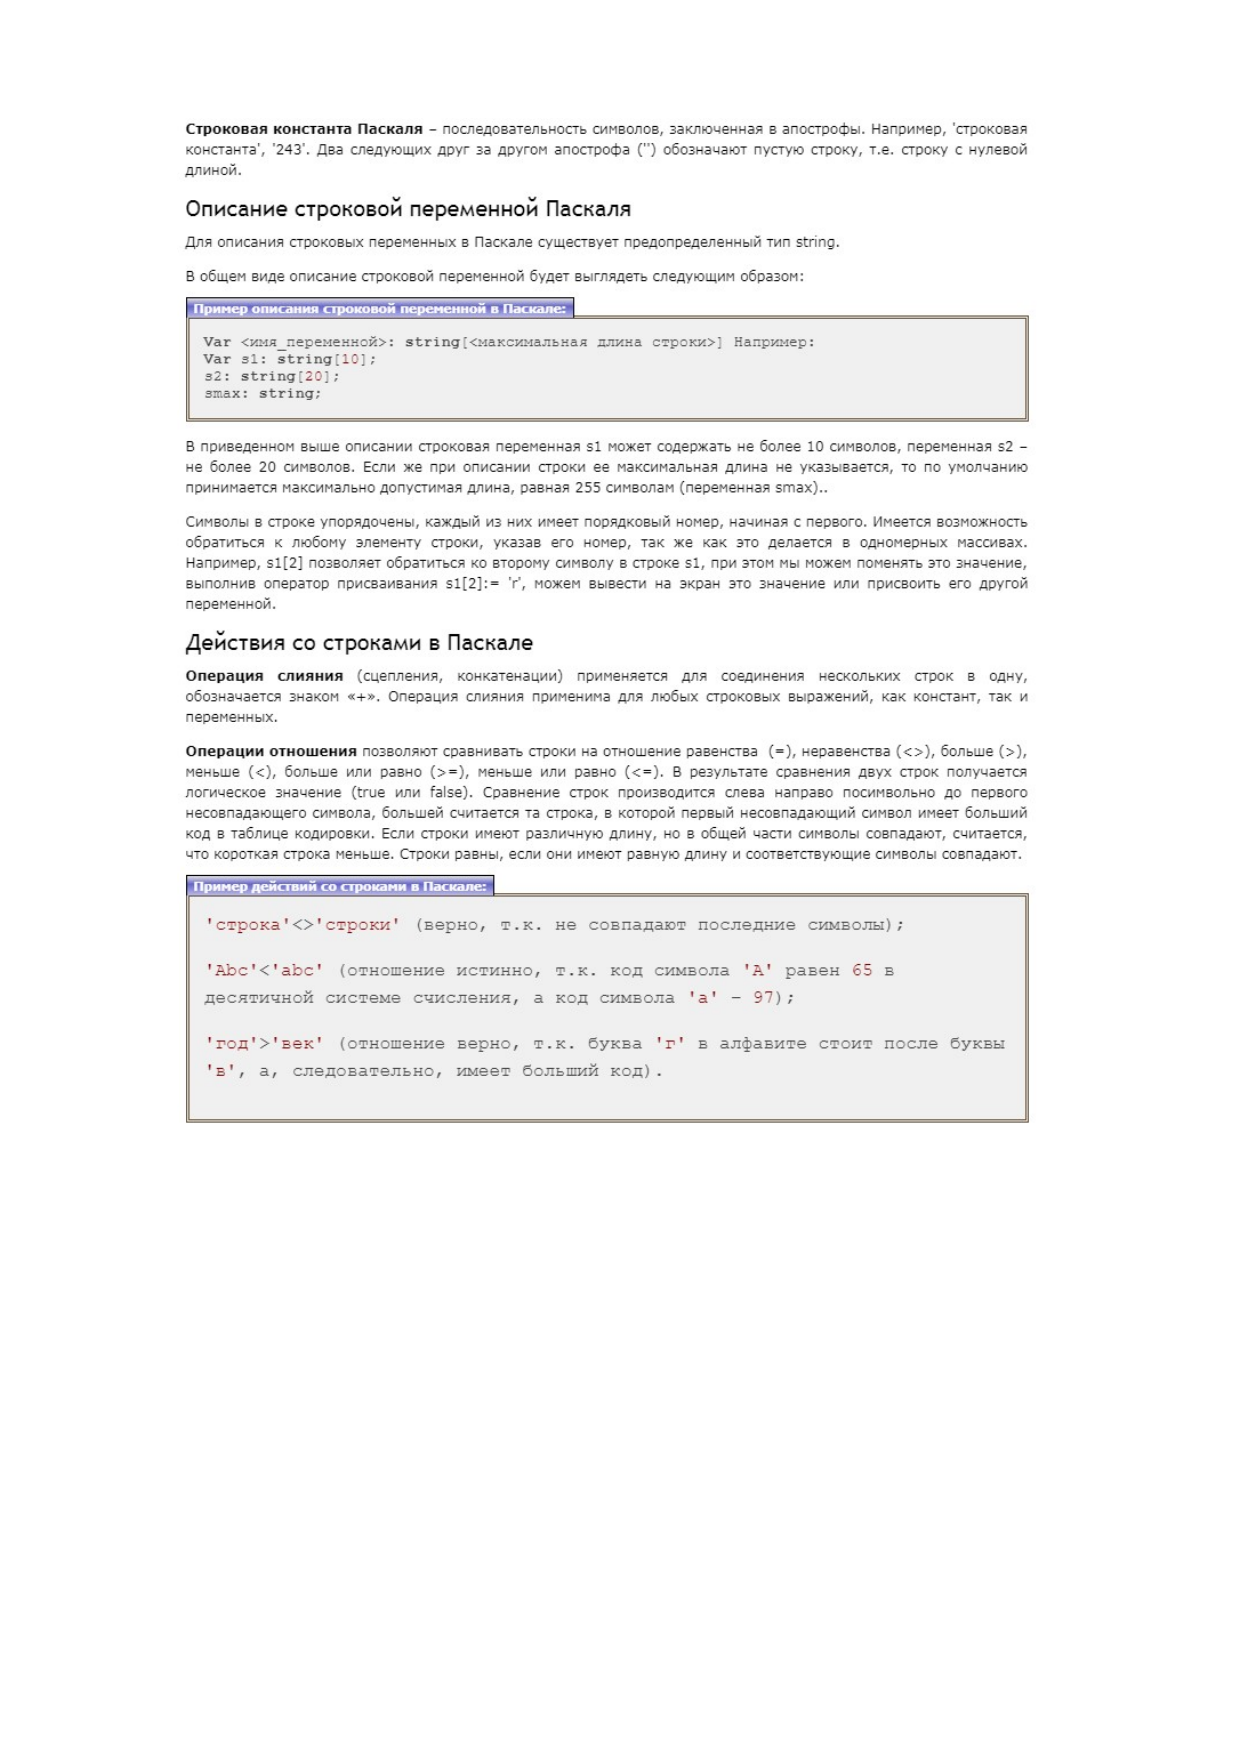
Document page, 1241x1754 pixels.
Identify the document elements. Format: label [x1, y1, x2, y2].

picture [177, 118, 1038, 1141]
